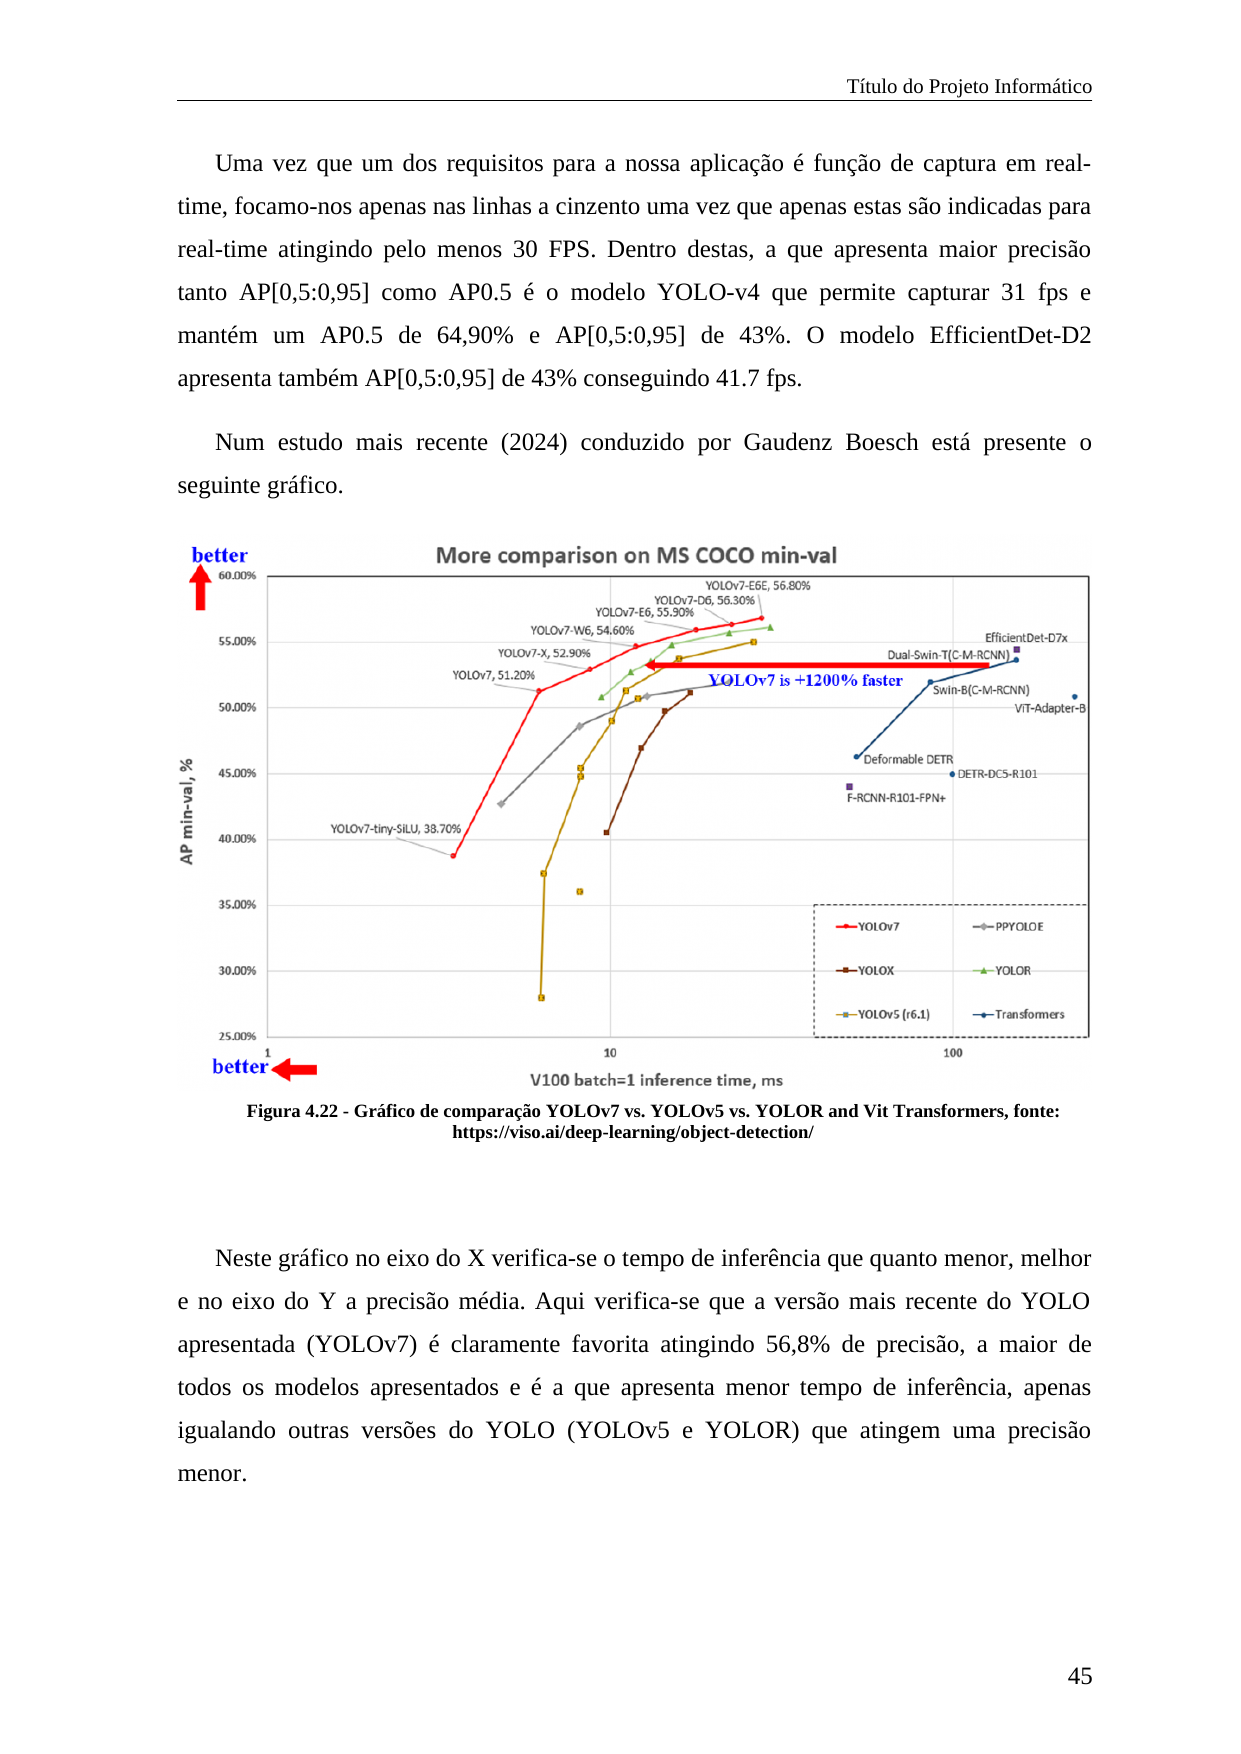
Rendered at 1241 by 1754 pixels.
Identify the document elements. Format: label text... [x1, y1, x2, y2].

text Num estudo mais recente (2024) conduzido por Gaudenz Boesch está presente o seguinte gráfico. [177, 427, 1092, 499]
text Uma vez que um dos requisitos para a nossa aplicação é função de captura em real-time, focamo-nos apenas nas linhas a cinzento uma vez que apenas estas são indicadas para real-time atingindo pelo menos 30 FPS. Dentro destas, a que apresenta maior precisão tanto AP[0,5:0,95] como AP0.5 é o modelo YOLO-v4 que permite capturar 31 fps e mantém um AP0.5 de 64,90% e AP[0,5:0,95] de 43%. O modelo EfficientDet-D2 apresenta também AP[0,5:0,95] de 43% conseguindo 41.7 fps. [177, 148, 1092, 392]
picture [177, 534, 1093, 1091]
text Neste gráfico no eixo do X verifica-se o tempo de inferência que quanto menor, melhor e no eixo do Y a precisão média. Aqui verifica-se que a versão mais recente do YOLO apresentada (YOLOv7) é claramente favorita atingindo 56,8% de precisão, a maior de todos os modelos apresentados e é a que apresenta menor tempo de inferência, apenas igualando outras versões do YOLO (YOLOv5 e YOLOR) que atingem uma precisão menor. [177, 1243, 1092, 1487]
